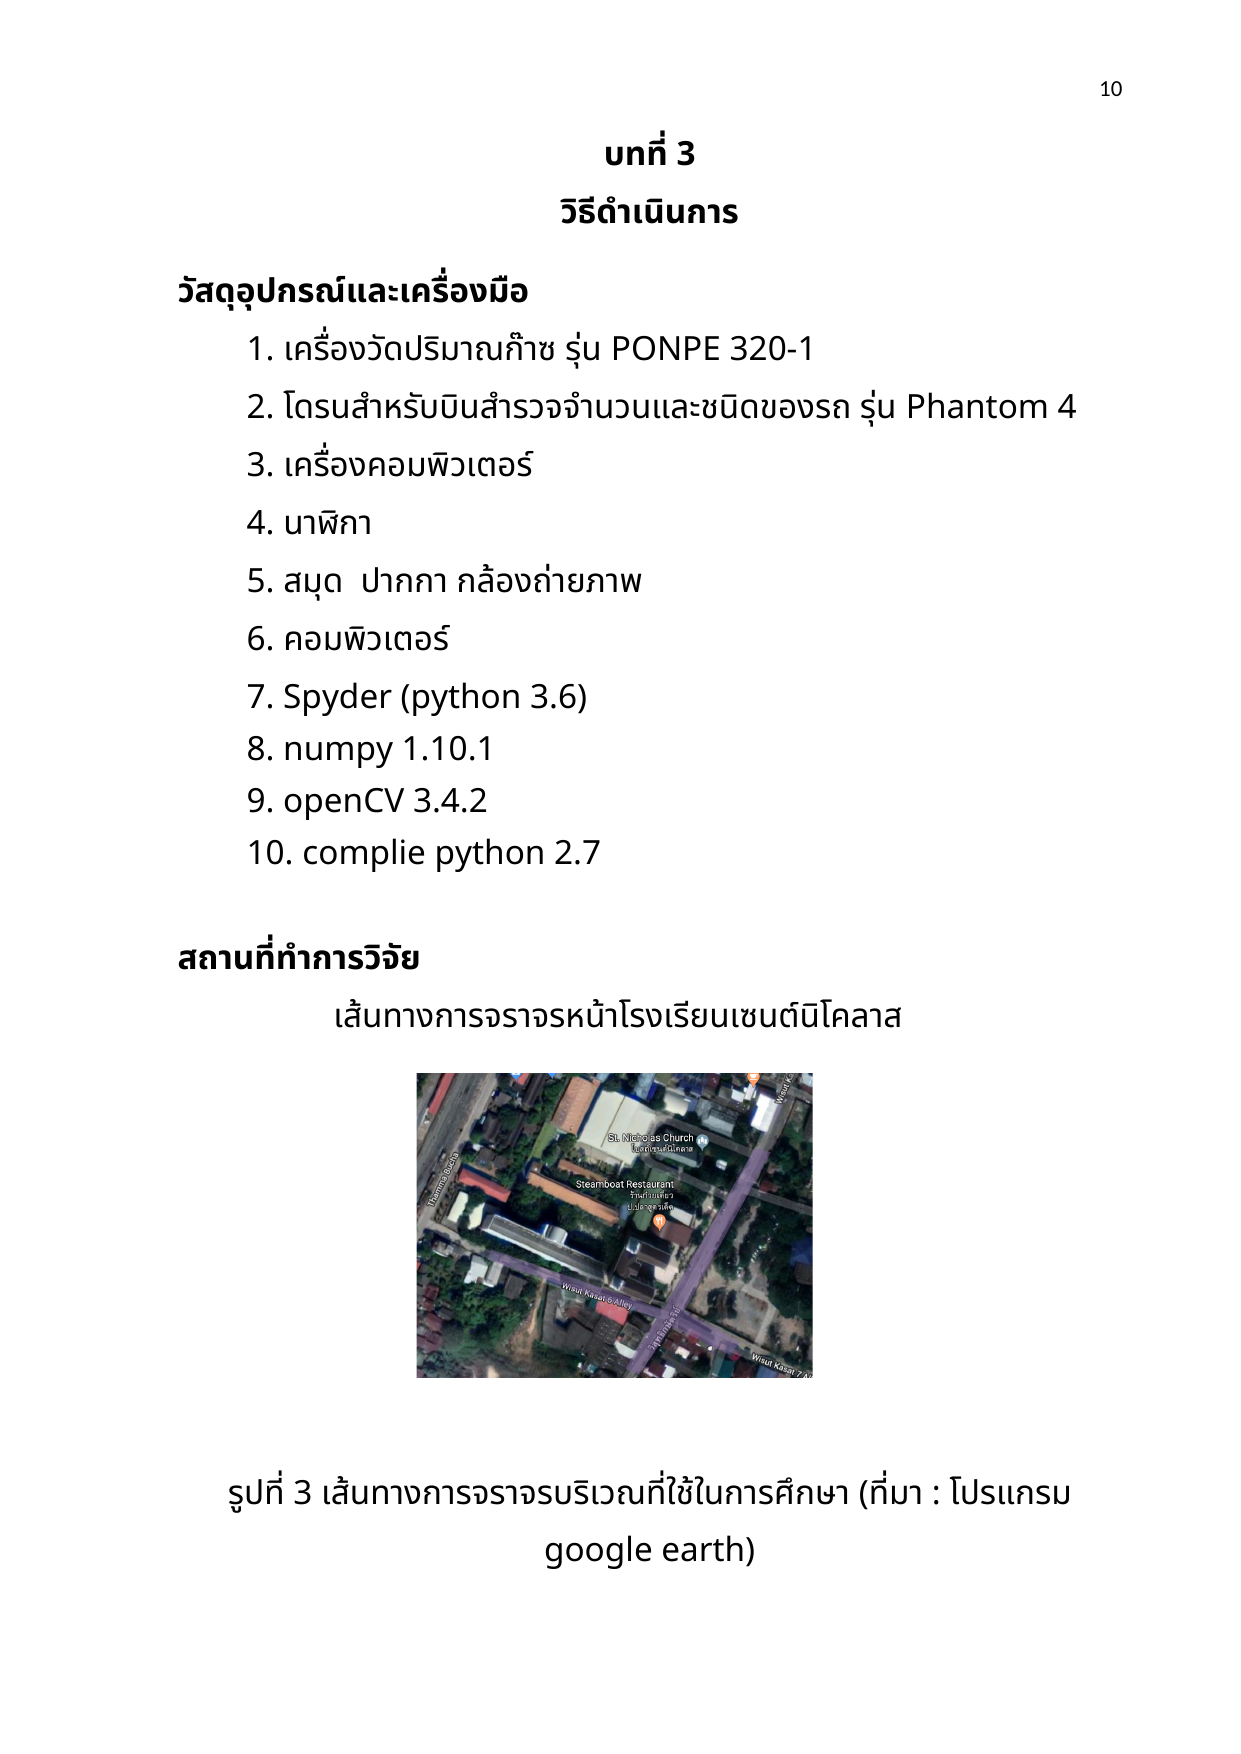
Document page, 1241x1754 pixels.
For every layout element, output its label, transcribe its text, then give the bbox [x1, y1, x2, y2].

text รูปที่ 3 เส้นทางการจราจรบริเวณที่ใช้ในการศึกษา (ที่มา : โปรแกรม google earth) [177, 1468, 1122, 1571]
picture [416, 1073, 813, 1378]
text วัสดุอุปกรณ์และเครื่องมือ 1. เครื่องวัดปริมาณก๊าซ รุ่น PONPE 320-1 2. โดรนสำหรับบินสำรวจจำนวนและชนิดของรถ รุ่น Phantom 4 3. เครื่องคอมพิวเตอร์ 4. นาฬิกา 5. สมุด ปากกา กล้องถ่ายภาพ 6. คอมพิวเตอร์ 7. Spyder (python 3.6) 8. numpy 1.10.1 9. openCV 3.4.2 10. complie python 2.7 สถานที่ทำการวิจัย เส้นทางการจราจรหน้าโรงเรียนเซนต์นิโคลาส [177, 267, 1122, 1043]
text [177, 130, 1122, 238]
